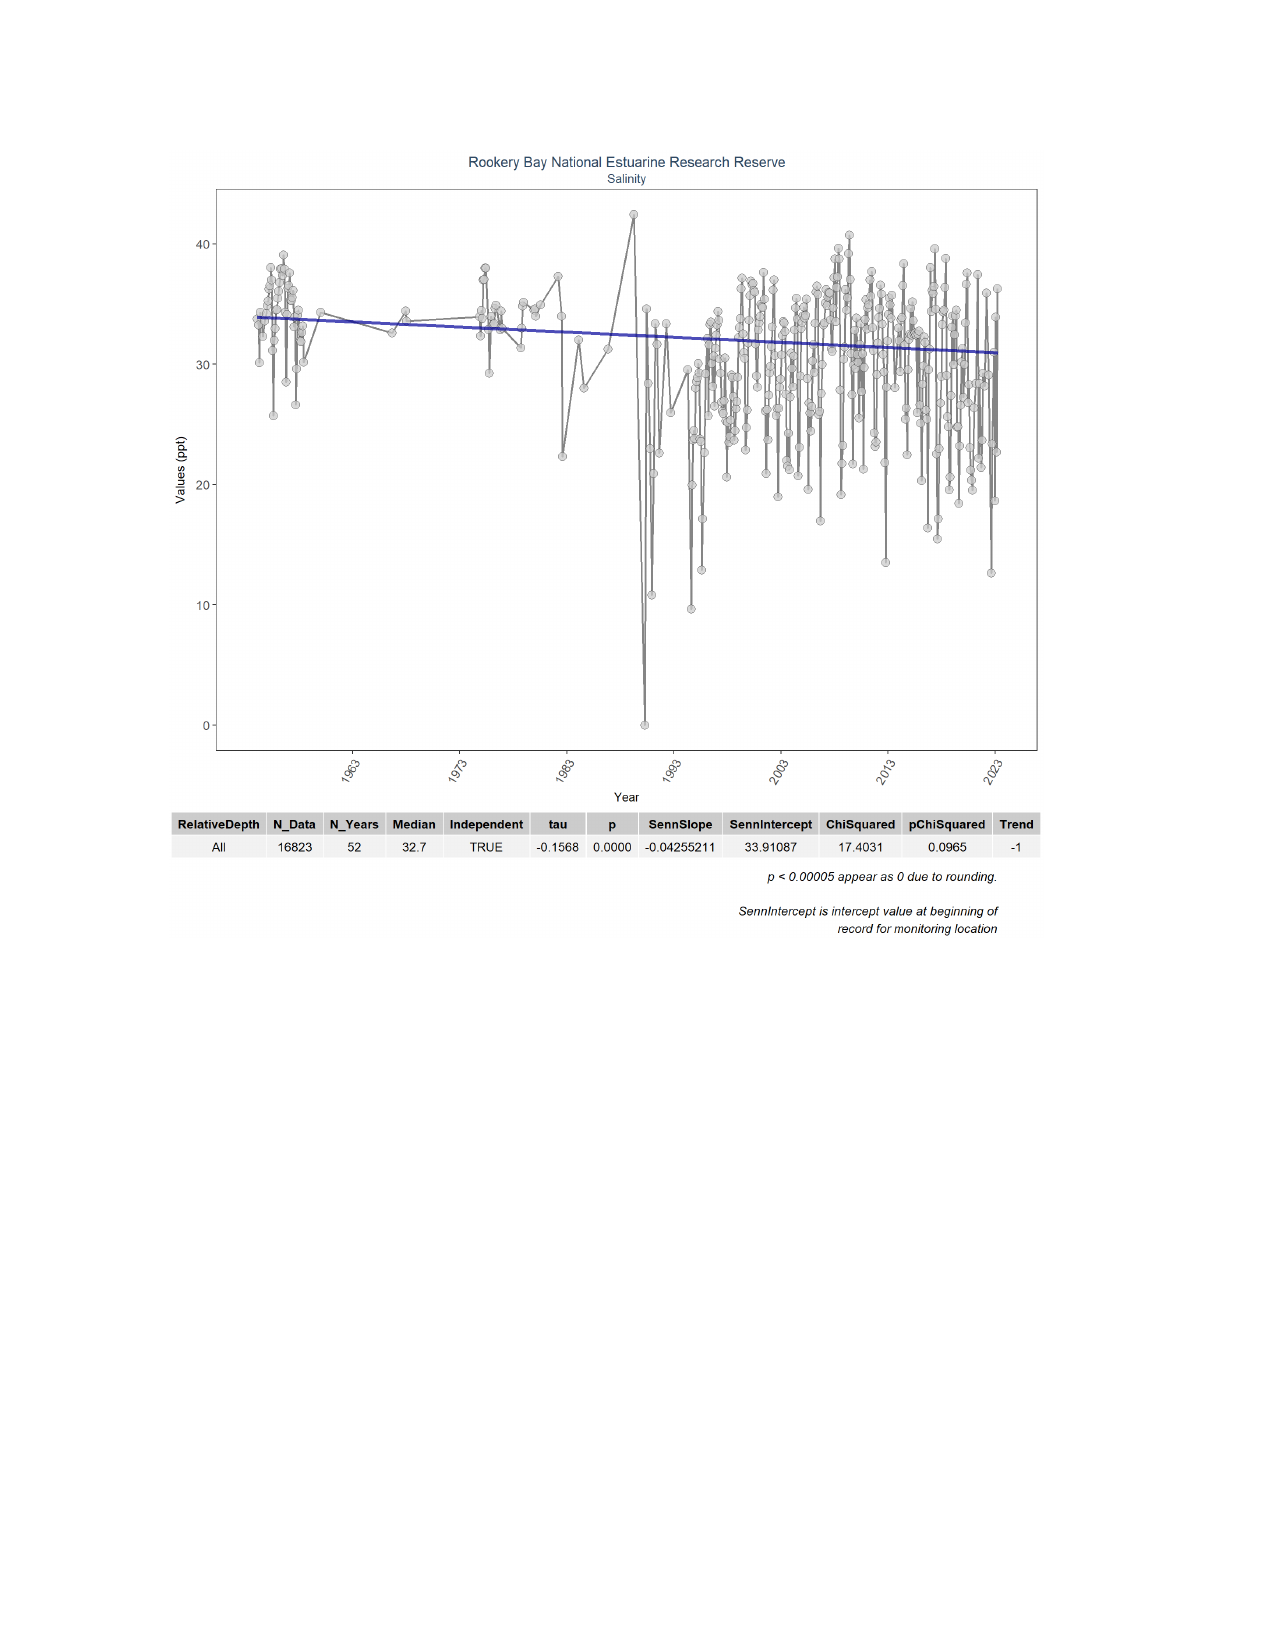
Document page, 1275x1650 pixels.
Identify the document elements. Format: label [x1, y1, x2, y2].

picture [168, 150, 1044, 938]
